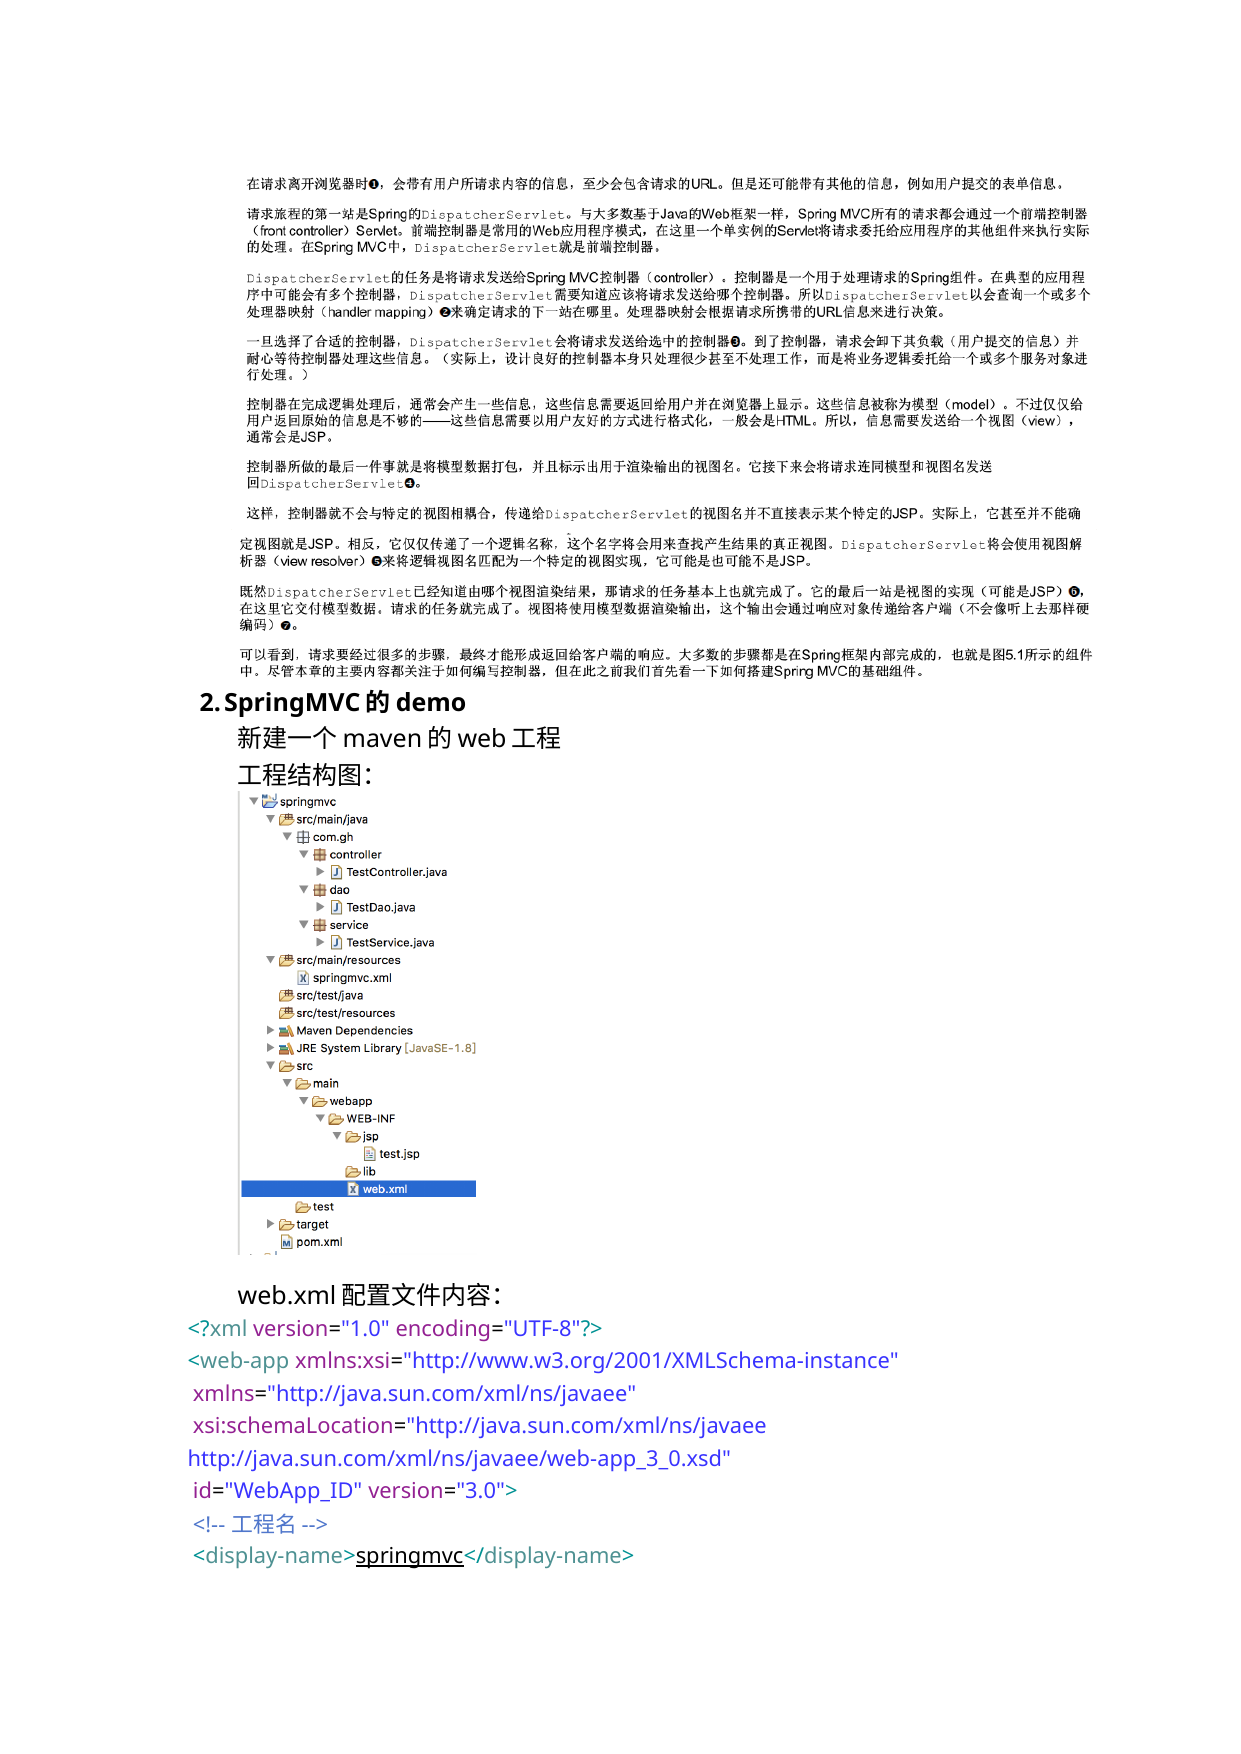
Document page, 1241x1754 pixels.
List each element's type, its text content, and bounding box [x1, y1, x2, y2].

list 工程结构图： [187, 755, 1053, 791]
picture [231, 162, 1097, 683]
text <display-name>springmvc</display-name> [187, 1539, 1053, 1571]
text id="WebApp_ID" version="3.0"> [187, 1474, 1053, 1506]
list web.xml配置文件内容： [187, 1275, 1053, 1311]
list 新建一个maven的web工程 [187, 719, 1053, 755]
list SpringMVC的demo [199, 683, 1053, 719]
text <?xml version="1.0" encoding="UTF-8"?> [187, 1311, 1053, 1344]
picture [237, 791, 478, 1255]
text <!-- 工程名 --> [187, 1506, 1053, 1539]
text xmlns="http://java.sun.com/xml/ns/javaee" [187, 1376, 1053, 1409]
text xsi:schemaLocation="http://java.sun.com/xml/ns/javaee http://java.sun.com/xml/ns/javaee/web-app_3_0.xsd" [187, 1409, 1053, 1474]
text <web-app xmlns:xsi="http://www.w3.org/2001/XMLSchema-instance" [187, 1344, 1053, 1376]
